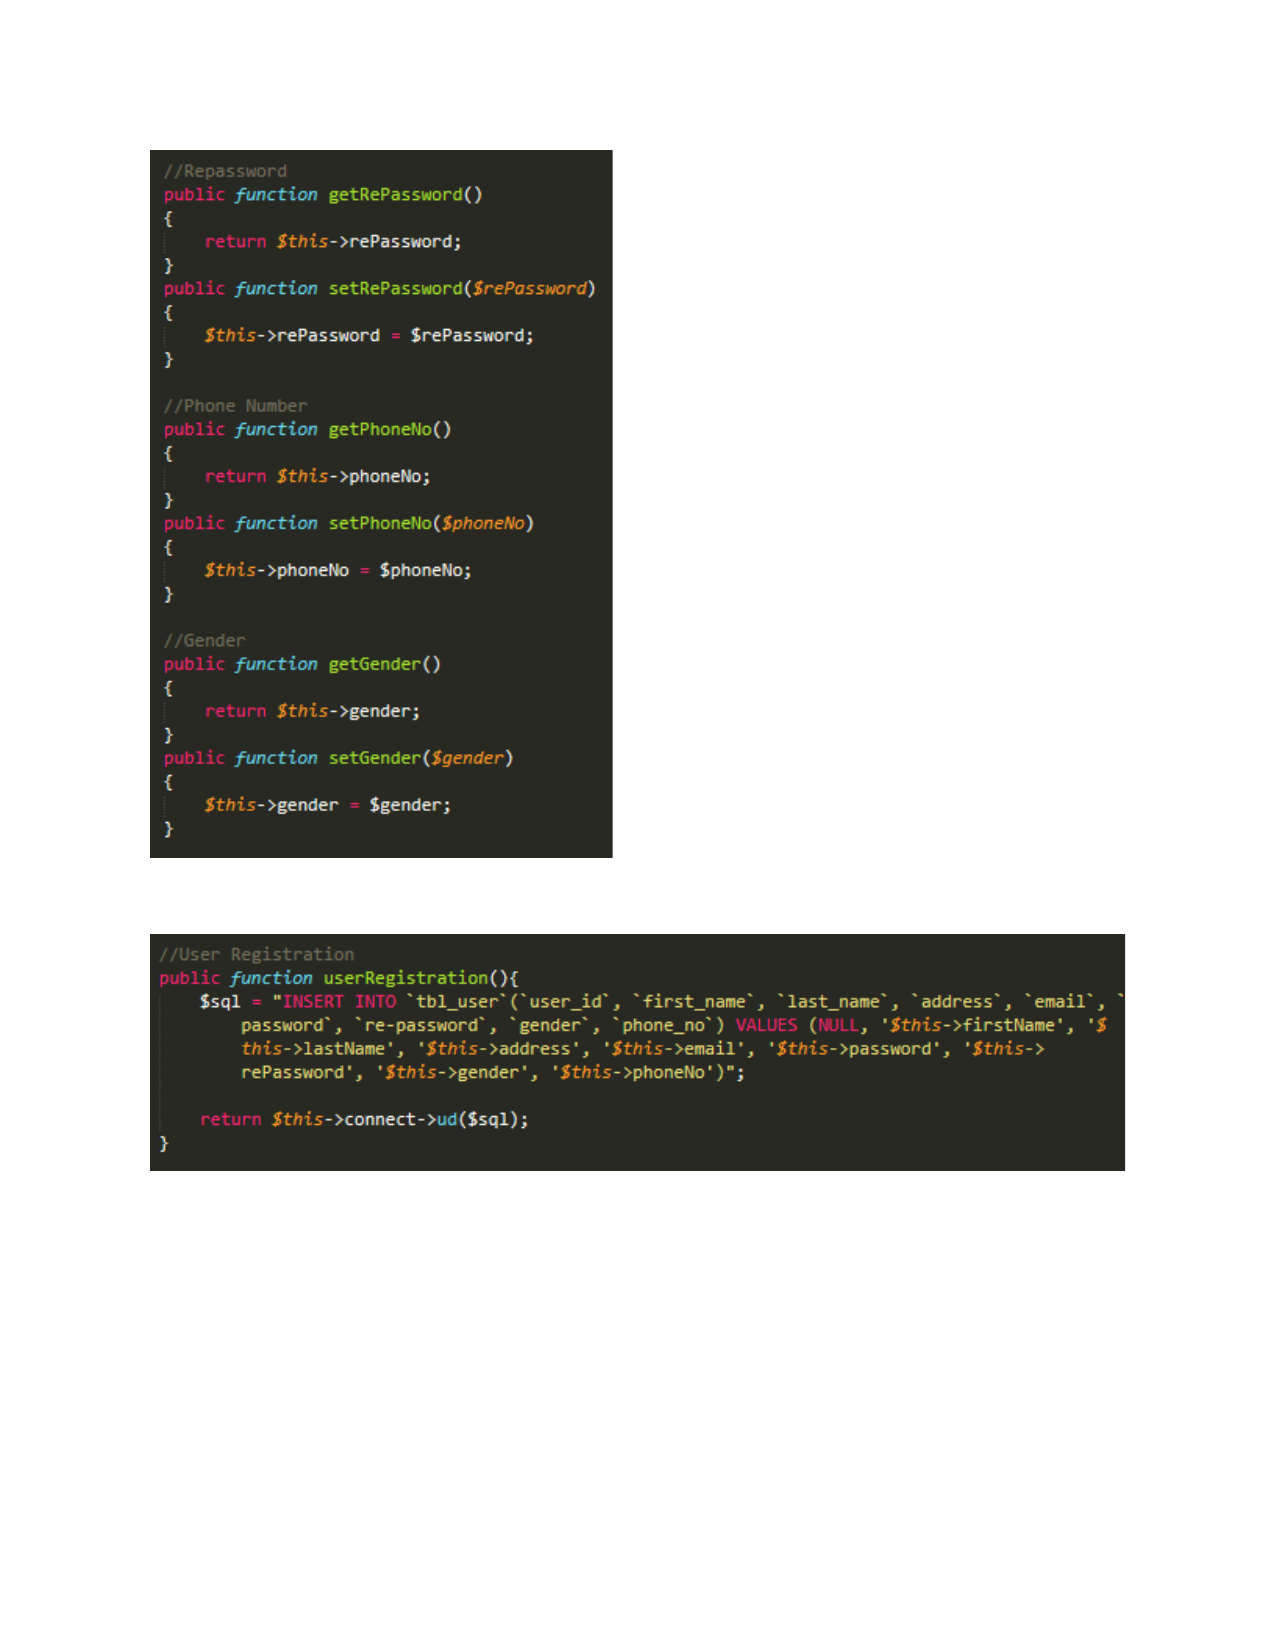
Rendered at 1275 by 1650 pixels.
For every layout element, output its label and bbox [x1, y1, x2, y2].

picture [150, 150, 613, 858]
picture [150, 934, 1125, 1171]
